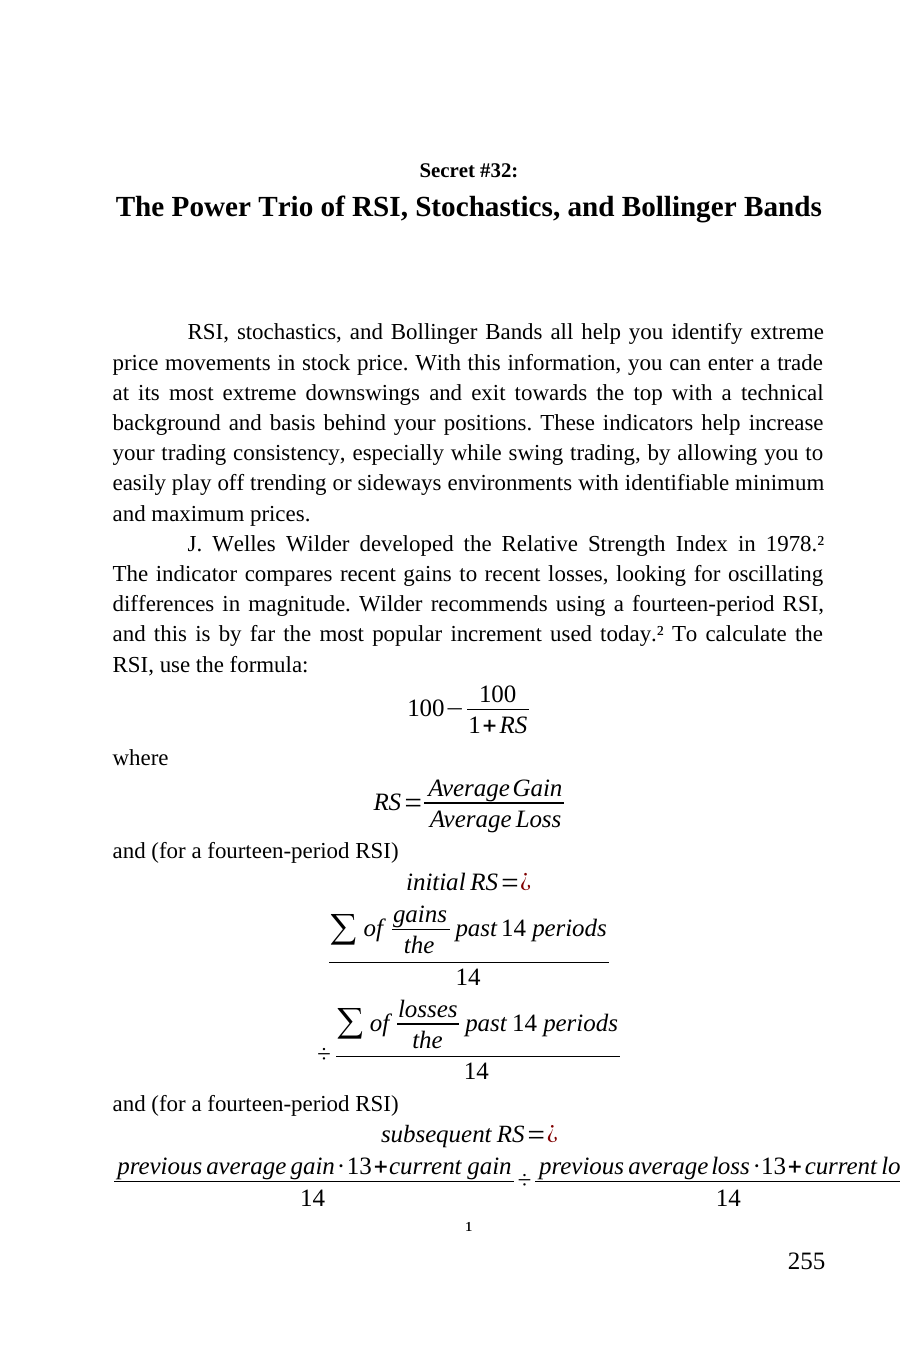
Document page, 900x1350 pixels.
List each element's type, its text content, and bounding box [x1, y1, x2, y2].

text ¹ [112, 1153, 825, 1242]
subtitle The Power Trio of RSI, Stochastics, and Bollinger Bands [112, 151, 825, 223]
text J. Welles Wilder developed the Relative Strength Index in 1978.² The indicator compares recent gains to recent losses, looking for oscillating differences in magnitude. Wilder recommends using a fourteen-period RSI, and this is by far the most popular increment used today.² To calculate the RSI, use the formula: [112, 530, 825, 677]
text and (for a fourteen-period RSI) [112, 837, 825, 864]
text where [112, 744, 825, 770]
text and (for a fourteen-period RSI) [112, 1090, 825, 1116]
text RSI, stochastics, and Bollinger Bands all help you identify extreme price movements in stock price. With this information, you can enter a trade at its most extreme downswings and exit towards the top with a technical background and basis behind your positions. These indicators help increase your trading consistency, especially while swing trading, by allowing you to easily play off trending or sideways environments with identifiable minimum and maximum prices. [112, 318, 825, 526]
